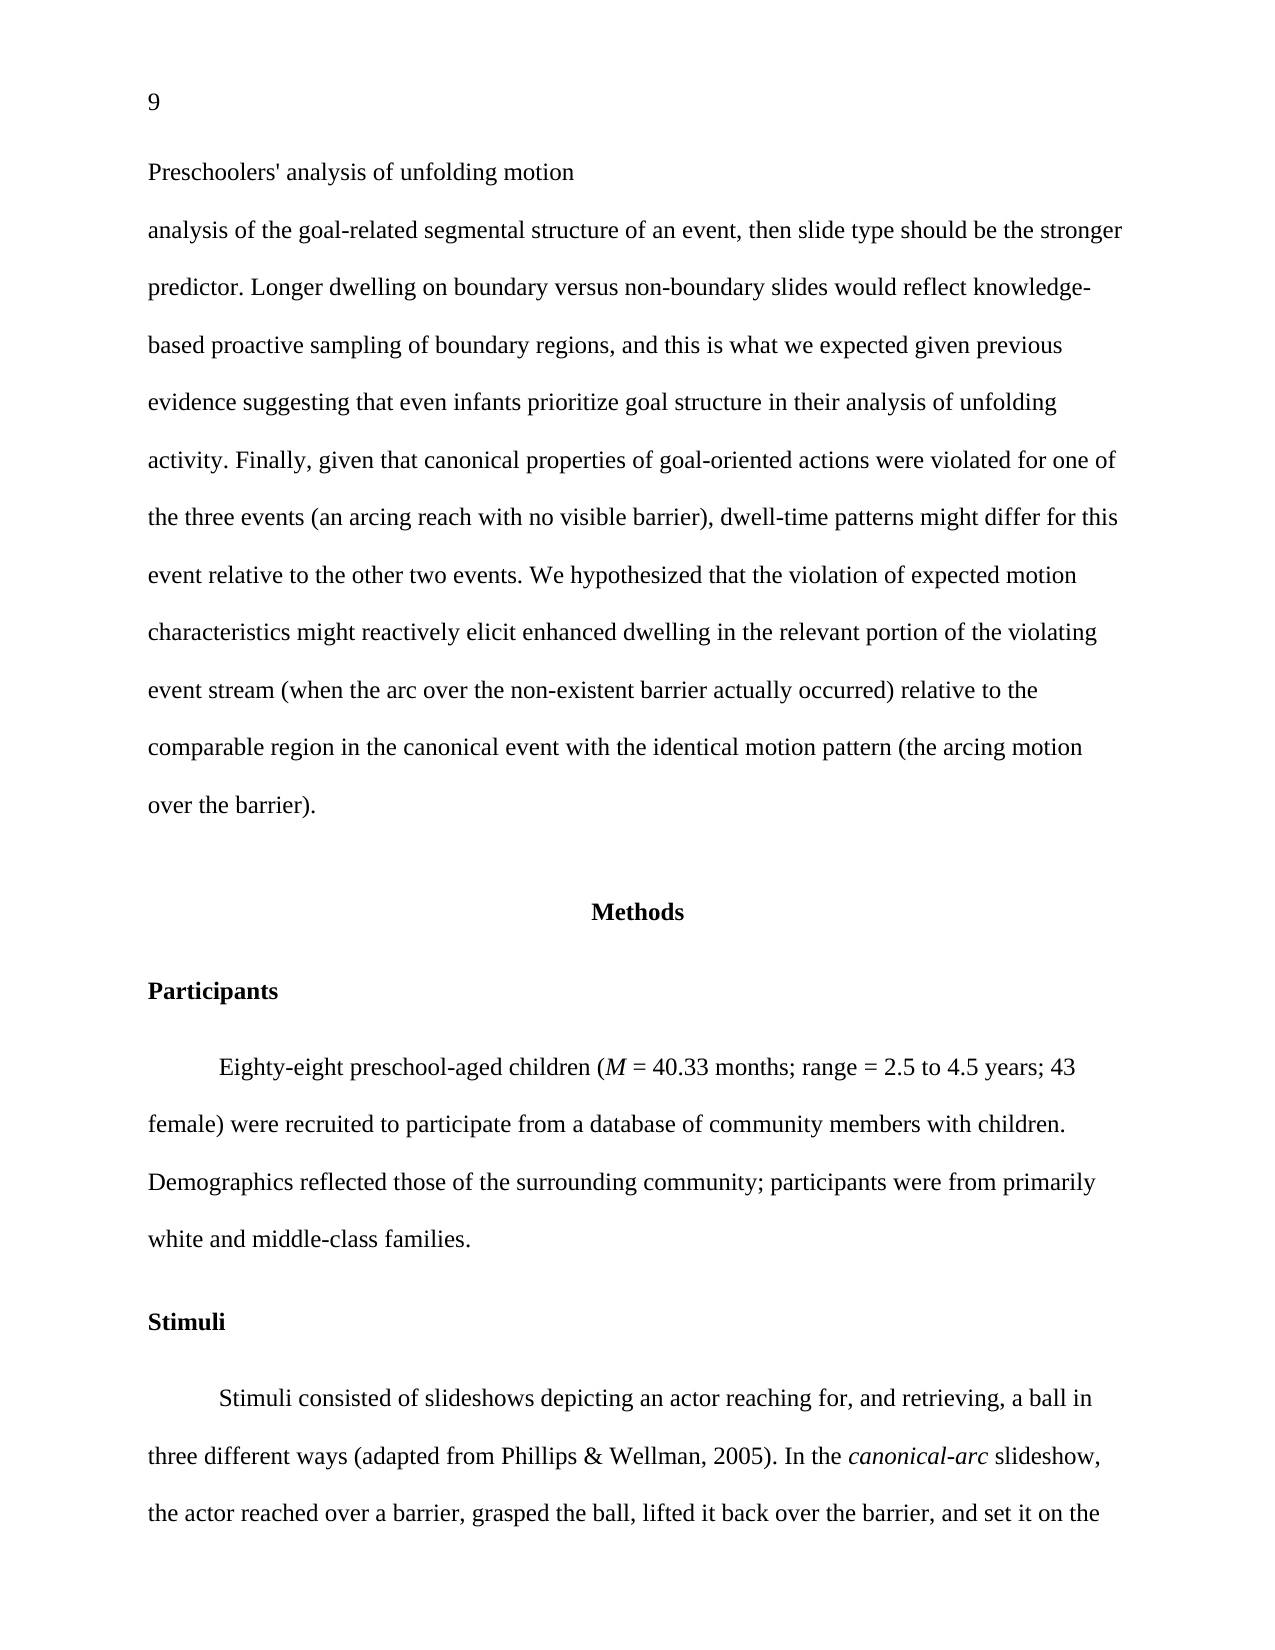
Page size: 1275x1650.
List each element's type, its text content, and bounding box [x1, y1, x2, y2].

subtitle Methods [148, 897, 1127, 926]
text Eighty-eight preschool-aged children (M = 40.33 months; range = 2.5 to 4.5 years; 43 female) were recruited to participate from a database of community members with children. Demographics reflected those of the surrounding community; participants were from primarily white and middle-class families. [148, 1052, 1127, 1253]
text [148, 215, 1127, 819]
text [148, 1383, 1127, 1527]
subtitle Stimuli [148, 1307, 1127, 1336]
subtitle Participants [148, 976, 1127, 1004]
